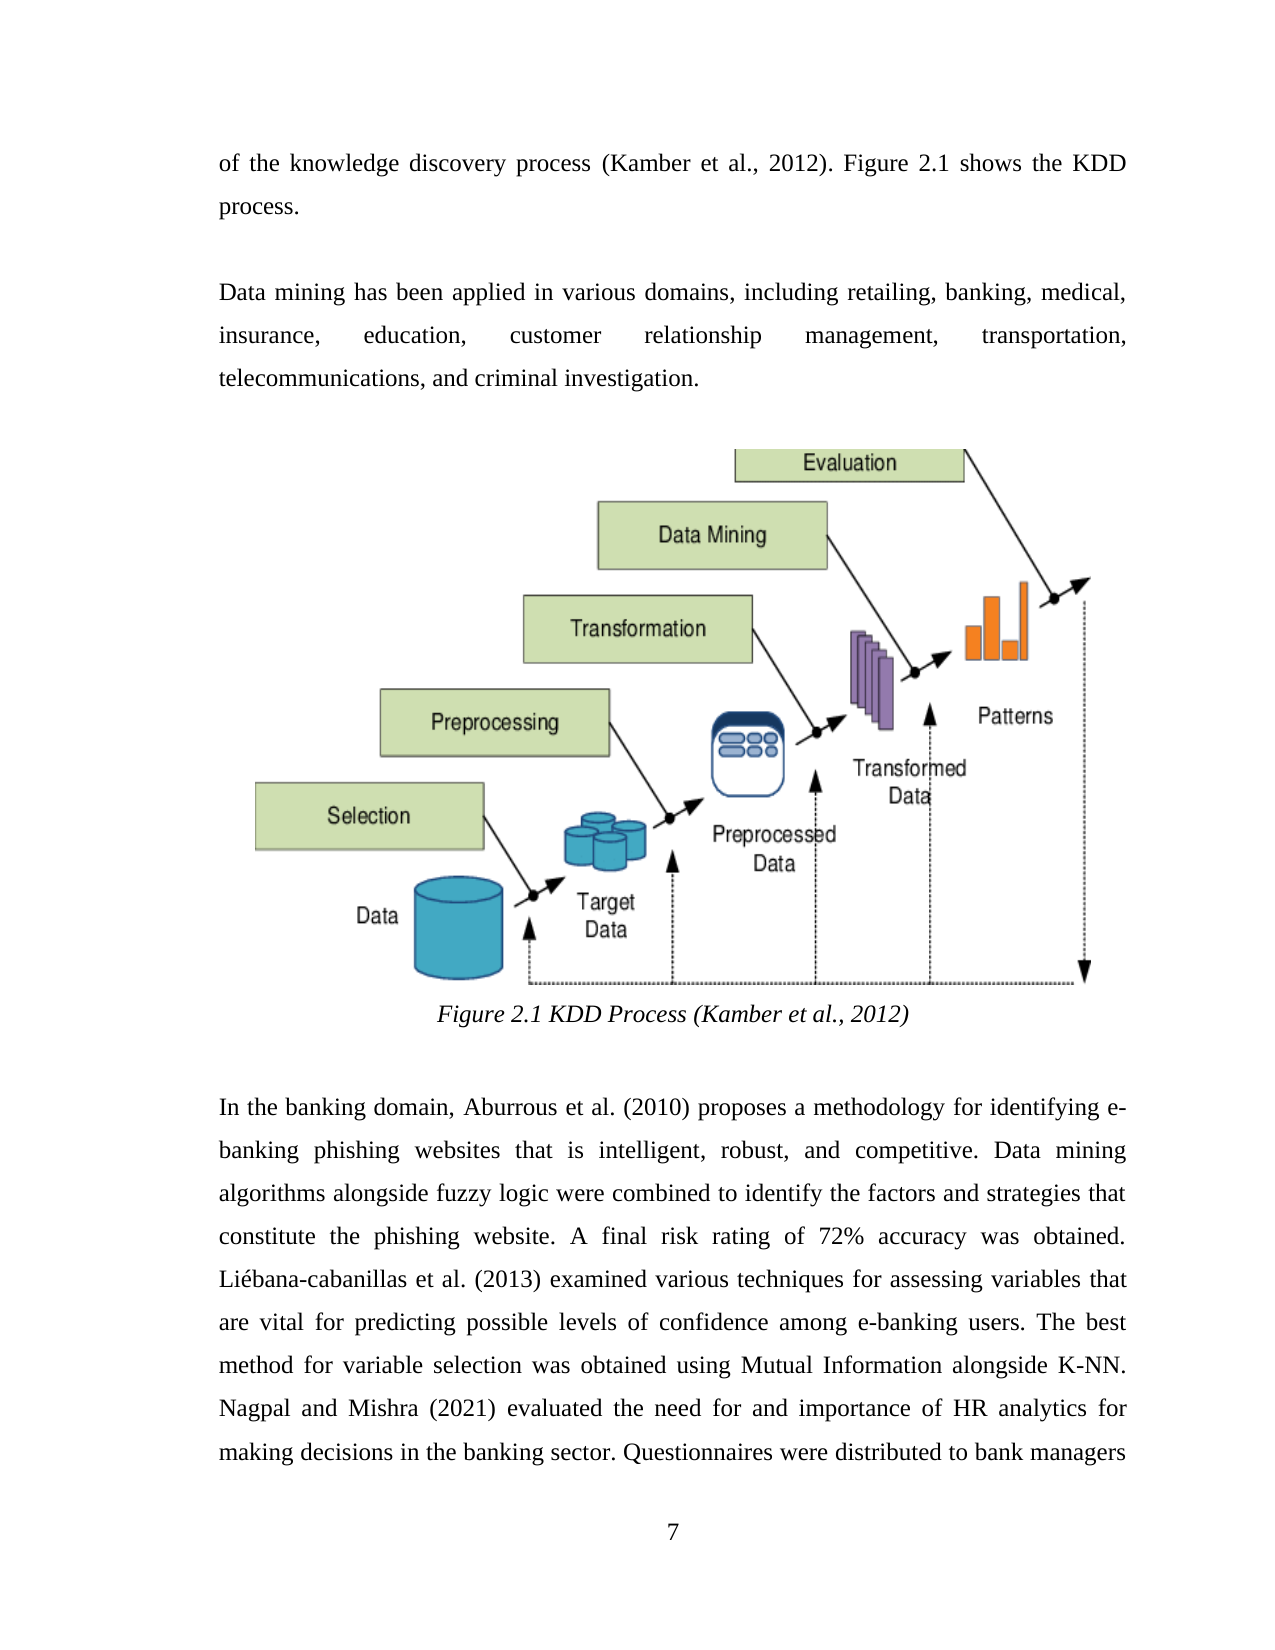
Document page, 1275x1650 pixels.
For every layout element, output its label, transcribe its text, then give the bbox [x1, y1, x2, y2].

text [218, 148, 1127, 219]
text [218, 1092, 1127, 1465]
text Data mining has been applied in various domains, including retailing, banking, medical, insurance, education, customer relationship management, transportation, telecommunications, and criminal investigation. [218, 277, 1127, 392]
text Figure 2.1 KDD Process (Kamber et al., 2012) [218, 999, 1127, 1028]
picture [255, 449, 1091, 985]
